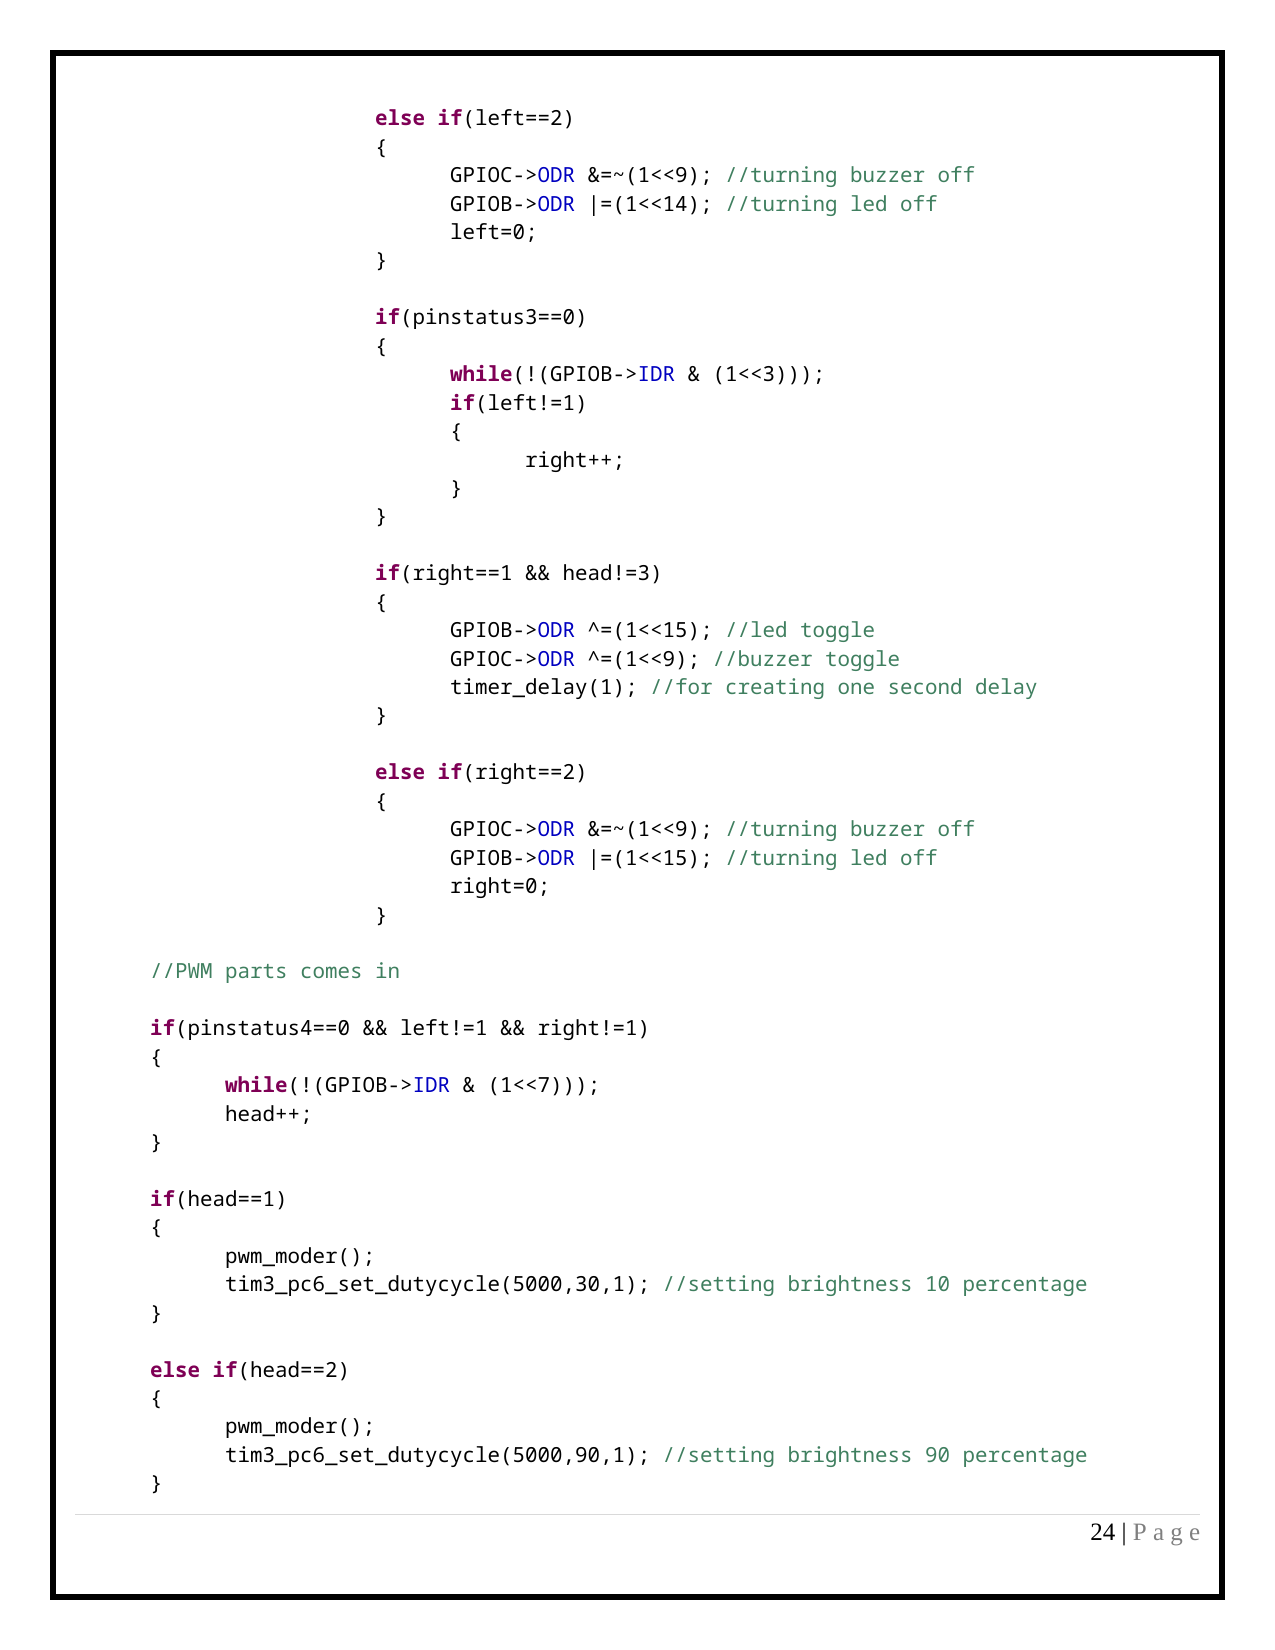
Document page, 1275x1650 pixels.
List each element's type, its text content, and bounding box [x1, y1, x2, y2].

text while(!(GPIOB->IDR & (1<<3))); [75, 359, 1200, 388]
text } [75, 1127, 1200, 1156]
text right=0; [75, 871, 1200, 900]
text //PWM parts comes in [75, 957, 1200, 985]
text { [75, 132, 1200, 160]
text if(right==1 && head!=3) [75, 558, 1200, 587]
text } [75, 1468, 1200, 1497]
text GPIOC->ODR &=~(1<<9); //turning buzzer off [75, 160, 1200, 189]
text else if(head==2) [75, 1355, 1200, 1383]
text head++; [75, 1099, 1200, 1127]
text if(pinstatus4==0 && left!=1 && right!=1) [75, 1013, 1200, 1042]
text else if(left==2) [75, 103, 1200, 132]
text { [75, 786, 1200, 814]
text } [75, 502, 1200, 530]
text pwm_moder(); [75, 1241, 1200, 1269]
text { [75, 1383, 1200, 1412]
text left=0; [75, 217, 1200, 246]
text right++; [75, 445, 1200, 473]
text pwm_moder(); [75, 1412, 1200, 1440]
text { [75, 1042, 1200, 1070]
text } [75, 900, 1200, 928]
text if(pinstatus3==0) [75, 302, 1200, 331]
text { [75, 331, 1200, 359]
text } [75, 473, 1200, 502]
text timer_delay(1); //for creating one second delay [75, 672, 1200, 701]
text tim3_pc6_set_dutycycle(5000,30,1); //setting brightness 10 percentage [75, 1269, 1200, 1298]
text GPIOB->ODR |=(1<<14); //turning led off [75, 189, 1200, 217]
text GPIOC->ODR ^=(1<<9); //buzzer toggle [75, 644, 1200, 672]
text while(!(GPIOB->IDR & (1<<7))); [75, 1070, 1200, 1099]
text GPIOB->ODR |=(1<<15); //turning led off [75, 843, 1200, 871]
text } [75, 1298, 1200, 1326]
text GPIOC->ODR &=~(1<<9); //turning buzzer off [75, 814, 1200, 843]
text { [75, 416, 1200, 445]
text } [75, 246, 1200, 274]
text { [75, 1212, 1200, 1241]
text if(head==1) [75, 1184, 1200, 1212]
text GPIOB->ODR ^=(1<<15); //led toggle [75, 615, 1200, 644]
text if(left!=1) [75, 388, 1200, 416]
text tim3_pc6_set_dutycycle(5000,90,1); //setting brightness 90 percentage [75, 1440, 1200, 1468]
text { [75, 587, 1200, 615]
text else if(right==2) [75, 757, 1200, 786]
text } [75, 701, 1200, 729]
